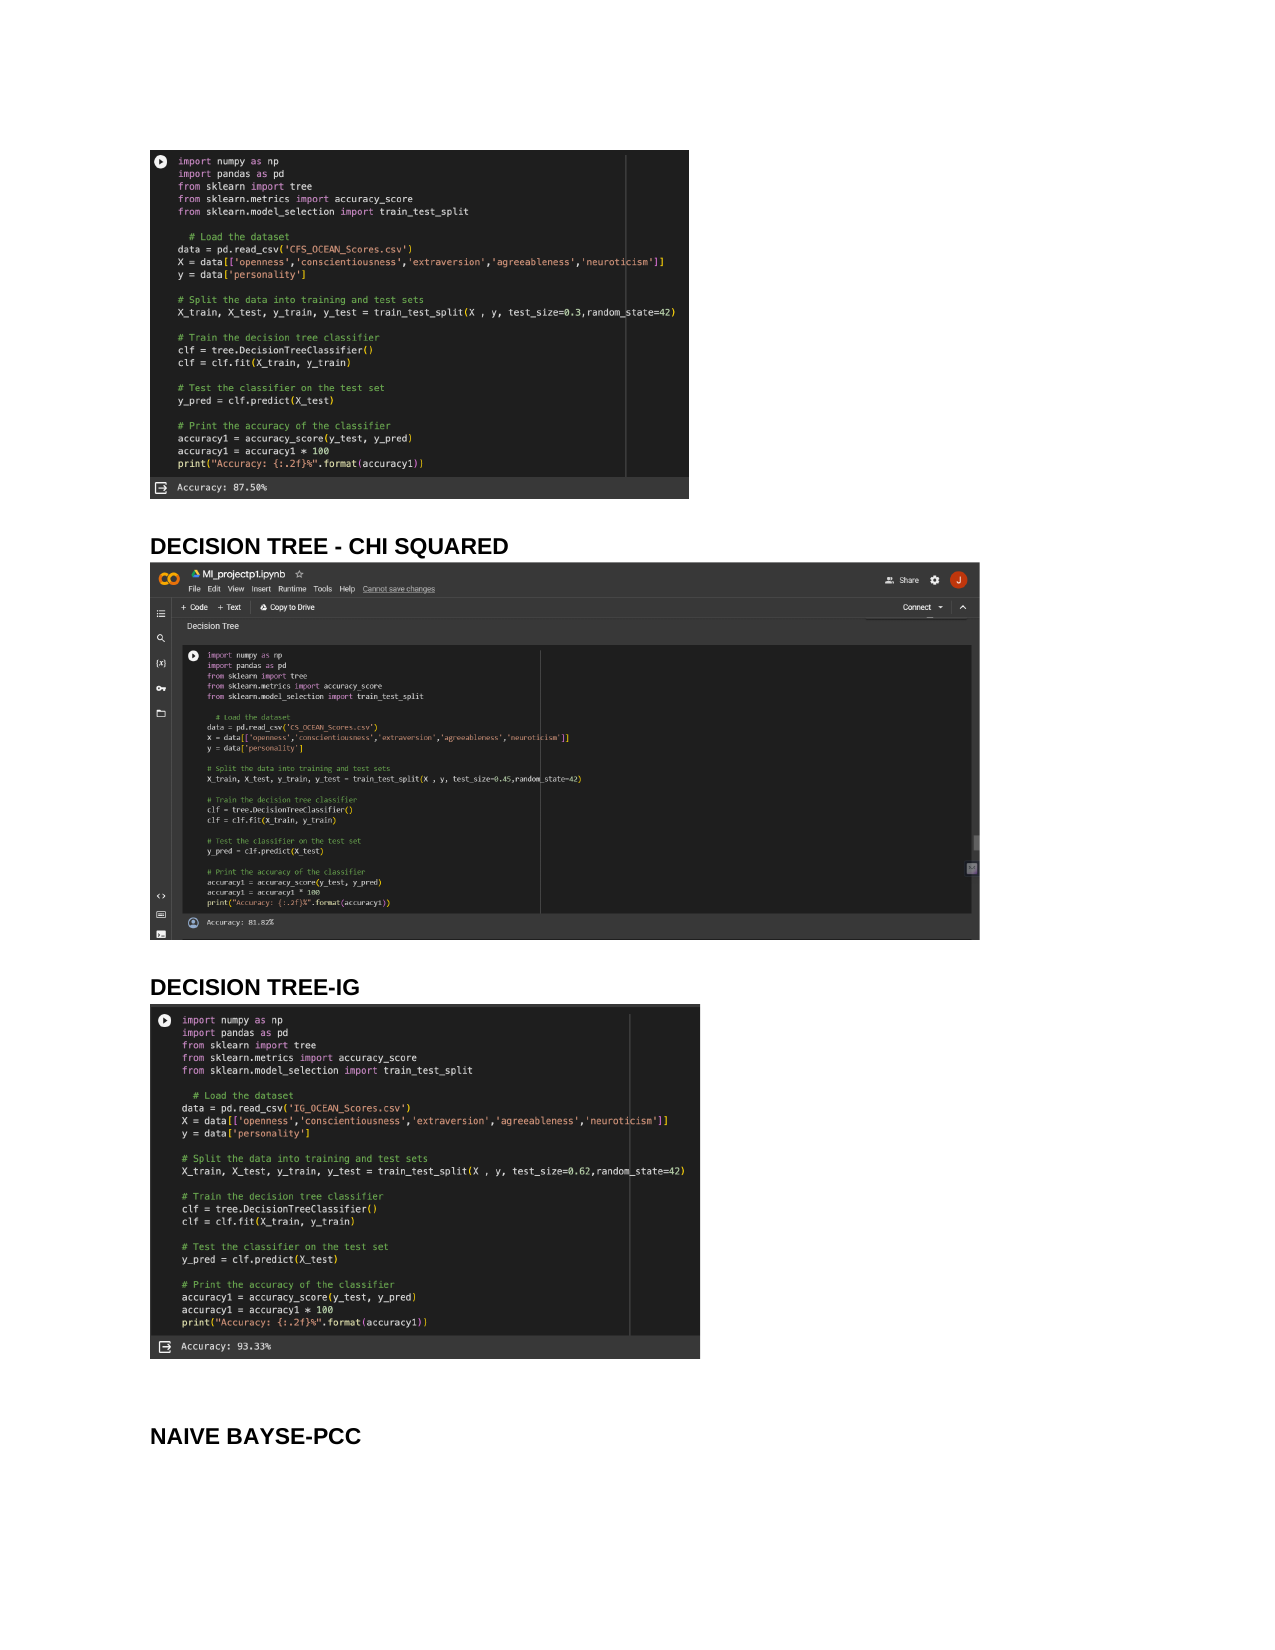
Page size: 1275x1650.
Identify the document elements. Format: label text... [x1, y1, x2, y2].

text NAIVE BAYSE-PCC [150, 1423, 1125, 1450]
text DECISION TREE - CHI SQUARED [150, 533, 1125, 559]
picture [150, 562, 980, 940]
text DECISION TREE-IG [150, 974, 1125, 1000]
picture [150, 150, 689, 499]
picture [150, 1004, 700, 1359]
